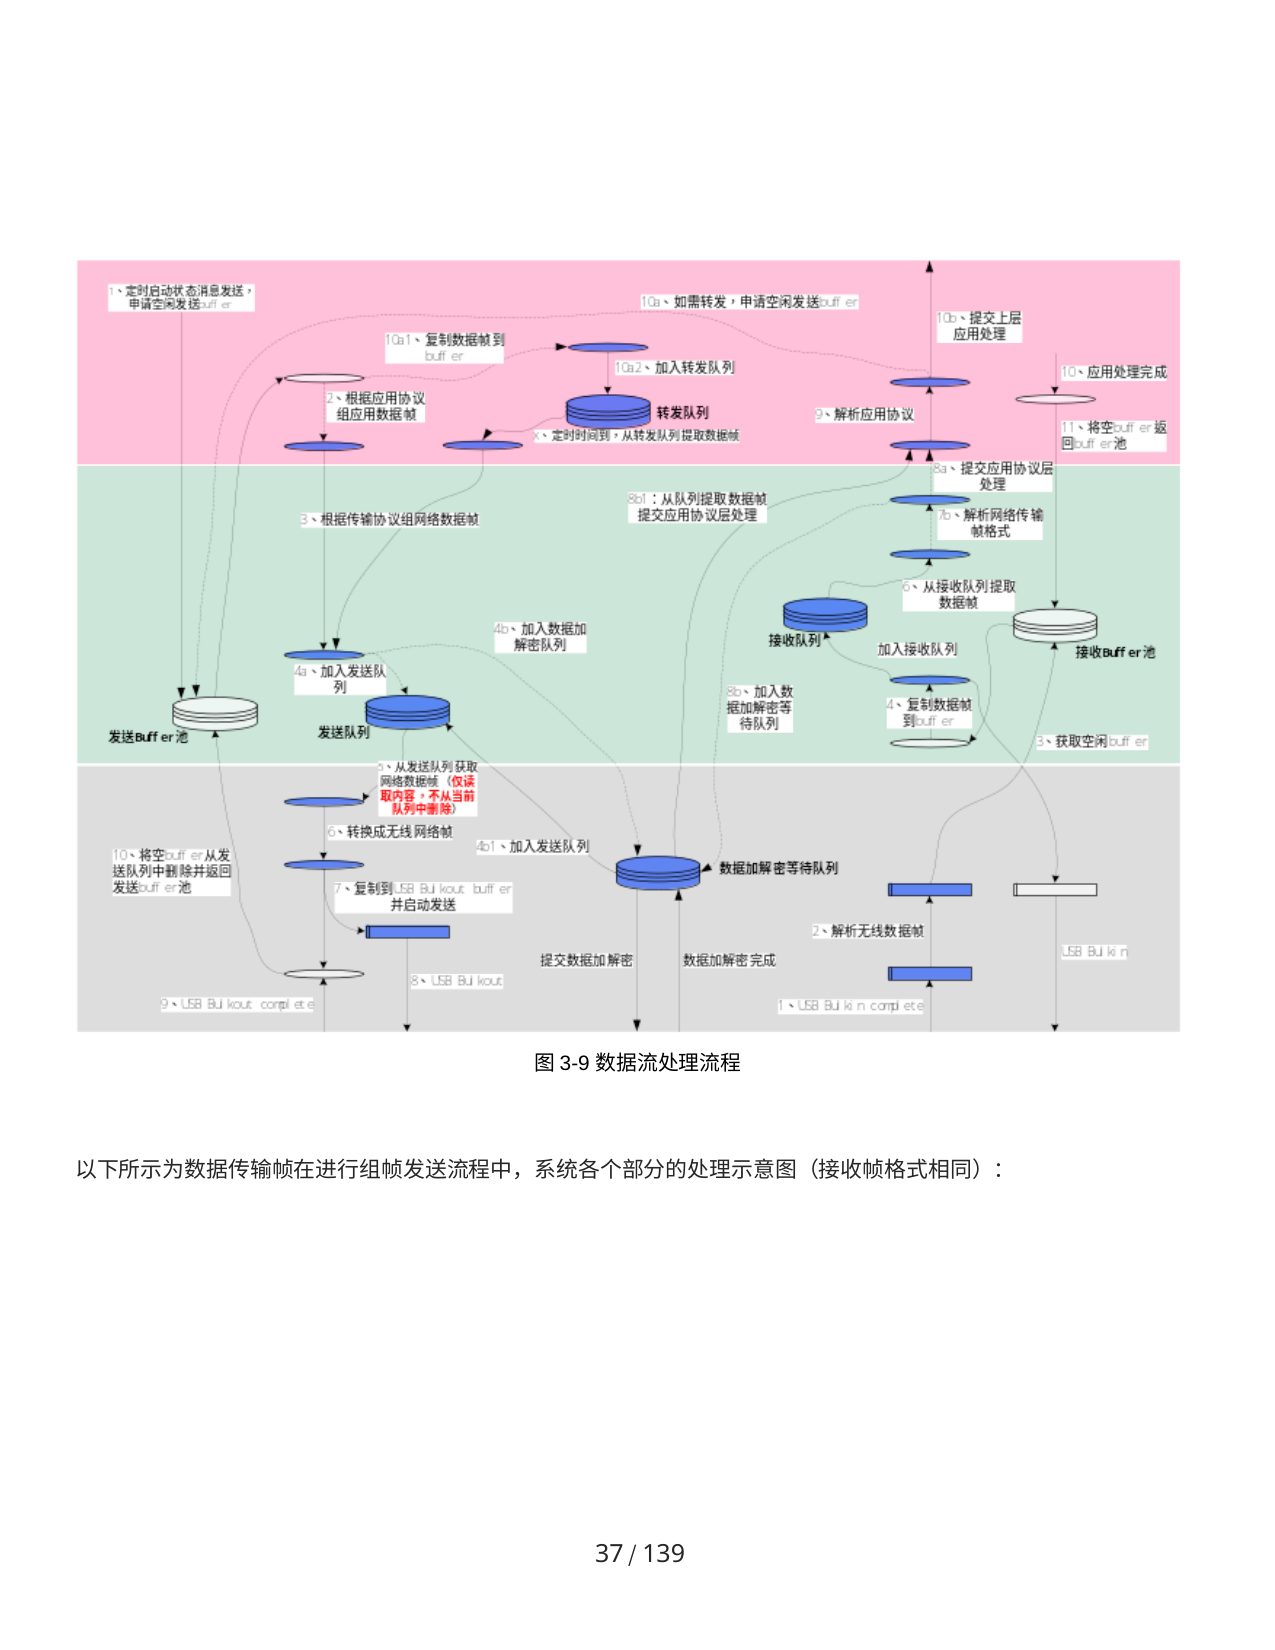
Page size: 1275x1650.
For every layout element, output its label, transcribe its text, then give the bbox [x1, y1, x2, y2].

text 以下所示为数据传输帧在进行组帧发送流程中，系统各个部分的处理示意图（接收帧格式相同）： [75, 1153, 1200, 1184]
